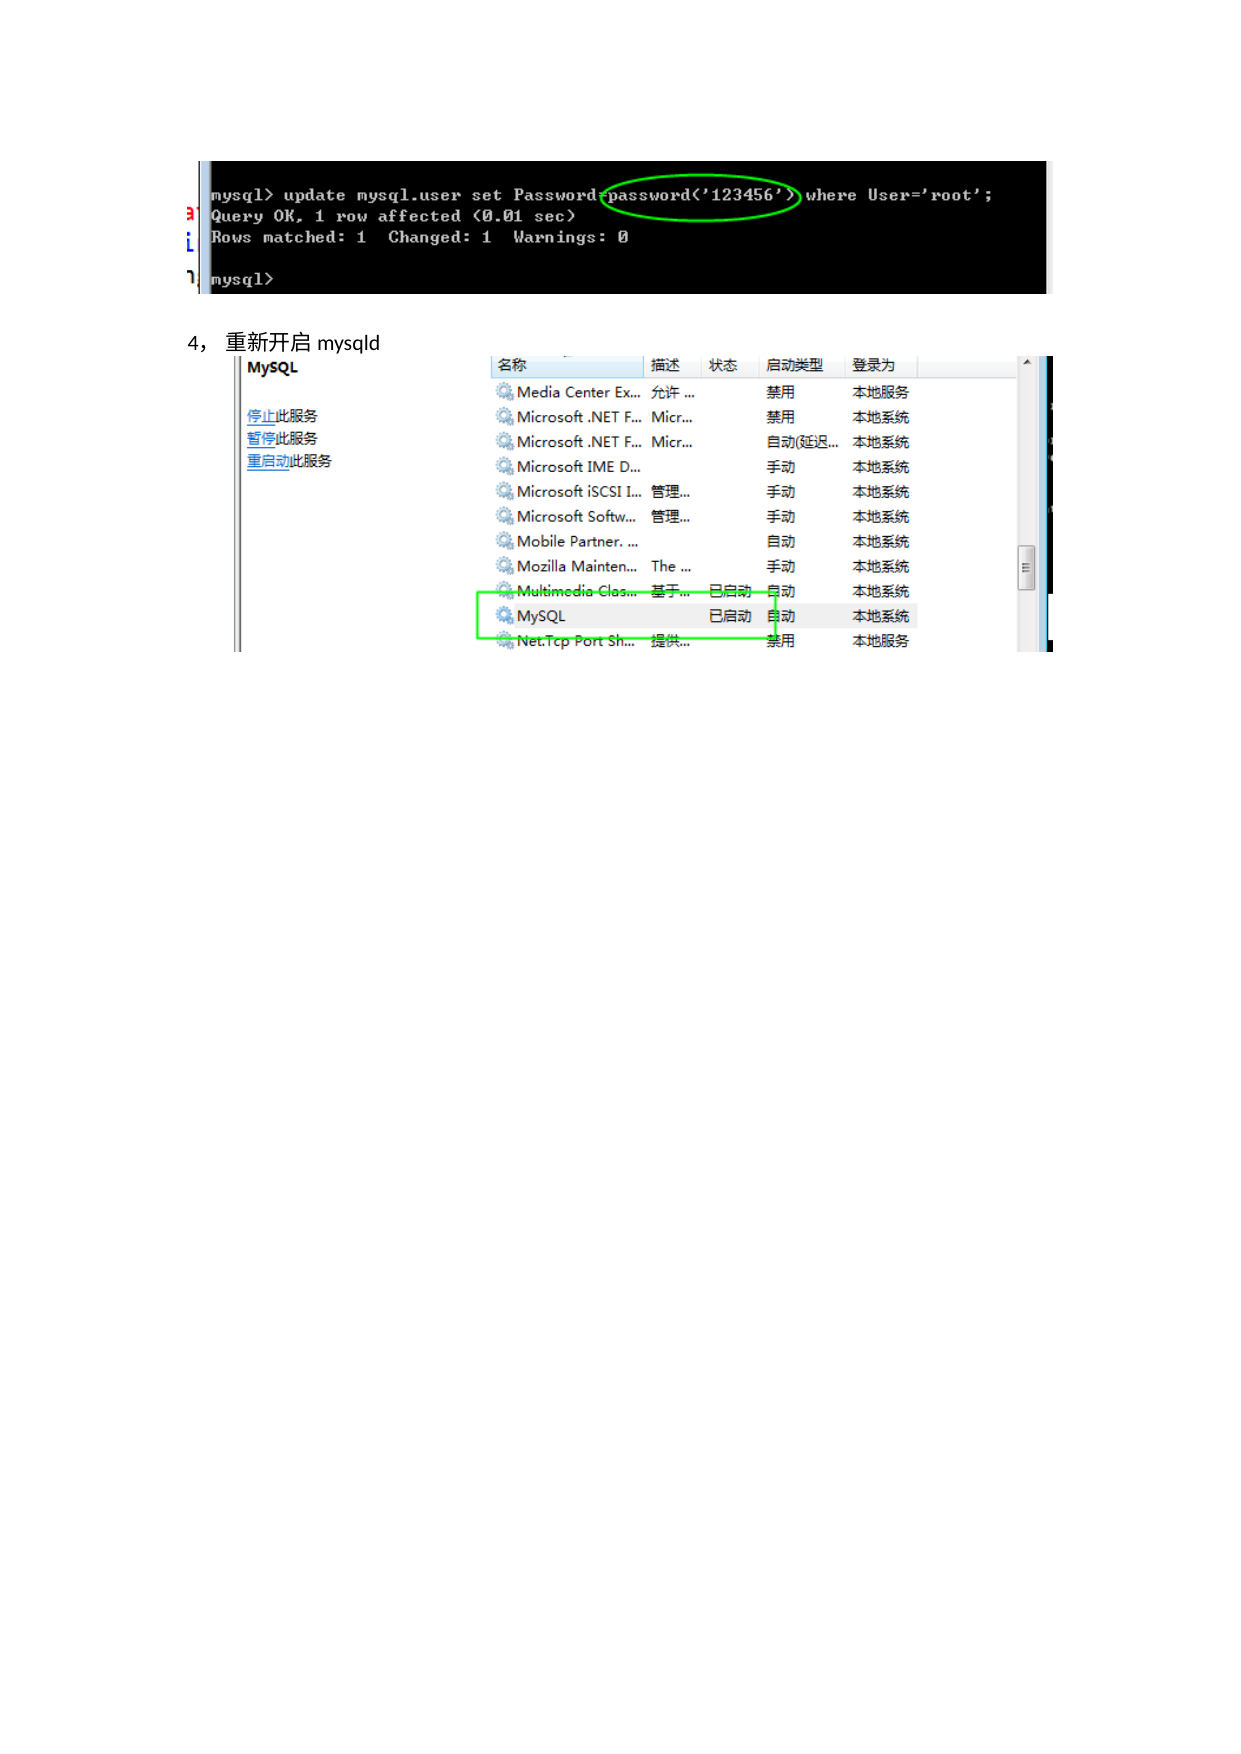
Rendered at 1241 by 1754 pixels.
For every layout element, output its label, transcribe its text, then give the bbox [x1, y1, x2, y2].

list 重新开启mysqld [187, 324, 1053, 356]
picture [187, 356, 1053, 652]
picture [187, 161, 1053, 294]
